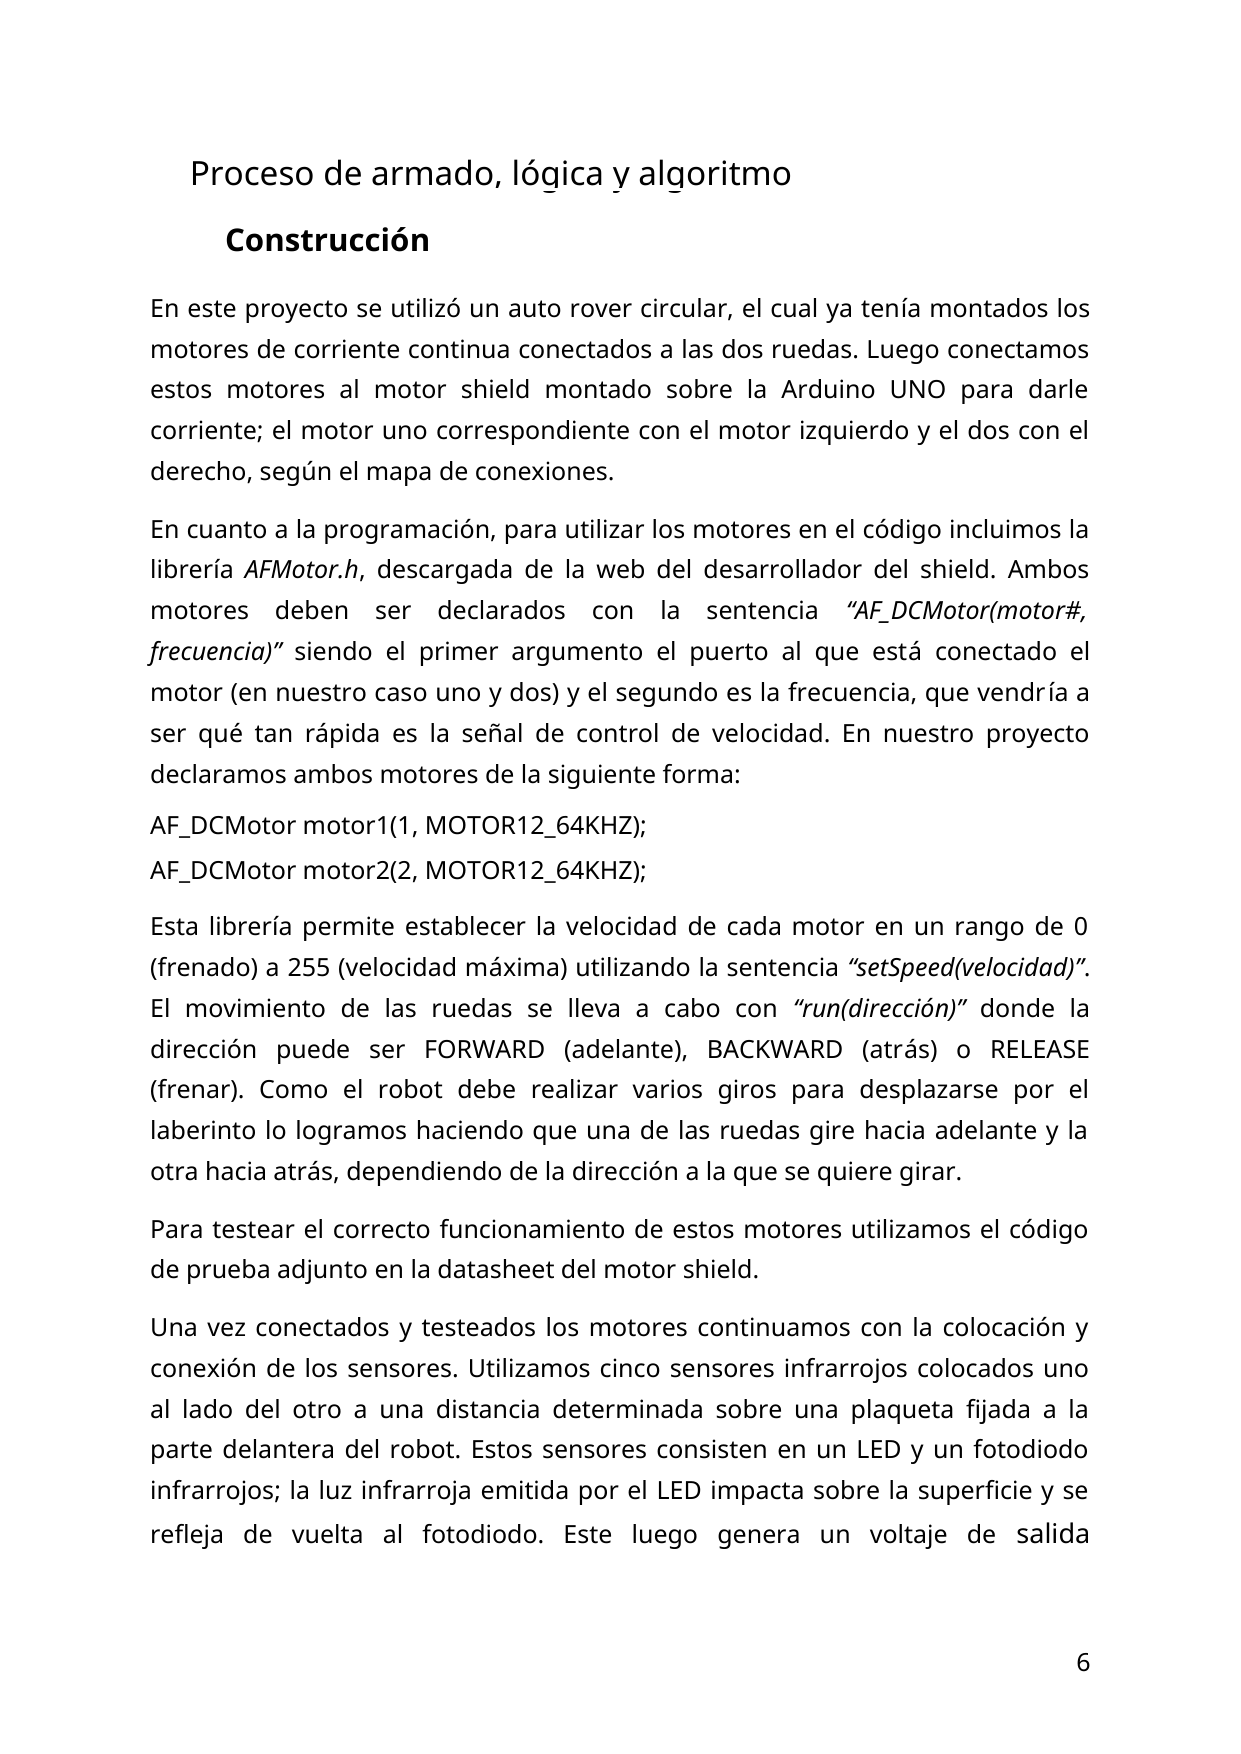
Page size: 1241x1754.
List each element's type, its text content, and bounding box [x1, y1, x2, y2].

text En este proyecto se utilizó un auto rover circular, el cual ya tenía montados los motores de corriente continua conectados a las dos ruedas. Luego conectamos estos motores al motor shield montado sobre la Arduino UNO para darle corriente; el motor uno correspondiente con el motor izquierdo y el dos con el derecho, según el mapa de conexiones. [150, 291, 1090, 488]
text Para testear el correcto funcionamiento de estos motores utilizamos el código de prueba adjunto en la datasheet del motor shield. [150, 1211, 1090, 1286]
text Proceso de armado, lógica y algoritmo [150, 150, 1090, 195]
text Esta librería permite establecer la velocidad de cada motor en un rango de 0 (frenado) a 255 (velocidad máxima) utilizando la sentencia “setSpeed(velocidad)”. El movimiento de las ruedas se lleva a cabo con “run(dirección)” donde la dirección puede ser FORWARD (adelante), BACKWARD (atrás) o RELEASE (frenar). Como el robot debe realizar varios giros para desplazarse por el laberinto lo logramos haciendo que una de las ruedas gire hacia adelante y la otra hacia atrás, dependiendo de la dirección a la que se quiere girar. [150, 909, 1090, 1188]
text AF_DCMotor motor1(1, MOTOR12_64KHZ); [150, 808, 1090, 842]
text Construcción [150, 218, 1090, 261]
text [150, 1310, 1090, 1551]
text AF_DCMotor motor2(2, MOTOR12_64KHZ); [150, 853, 1090, 887]
text En cuanto a la programación, para utilizar los motores en el código incluimos la librería AFMotor.h, descargada de la web del desarrollador del shield. Ambos motores deben ser declarados con la sentencia “AF_DCMotor(motor#, frecuencia)” siendo el primer argumento el puerto al que está conectado el motor (en nuestro caso uno y dos) y el segundo es la frecuencia, que vendría a ser qué tan rápida es la señal de control de velocidad. En nuestro proyecto declaramos ambos motores de la siguiente forma: [150, 511, 1090, 790]
